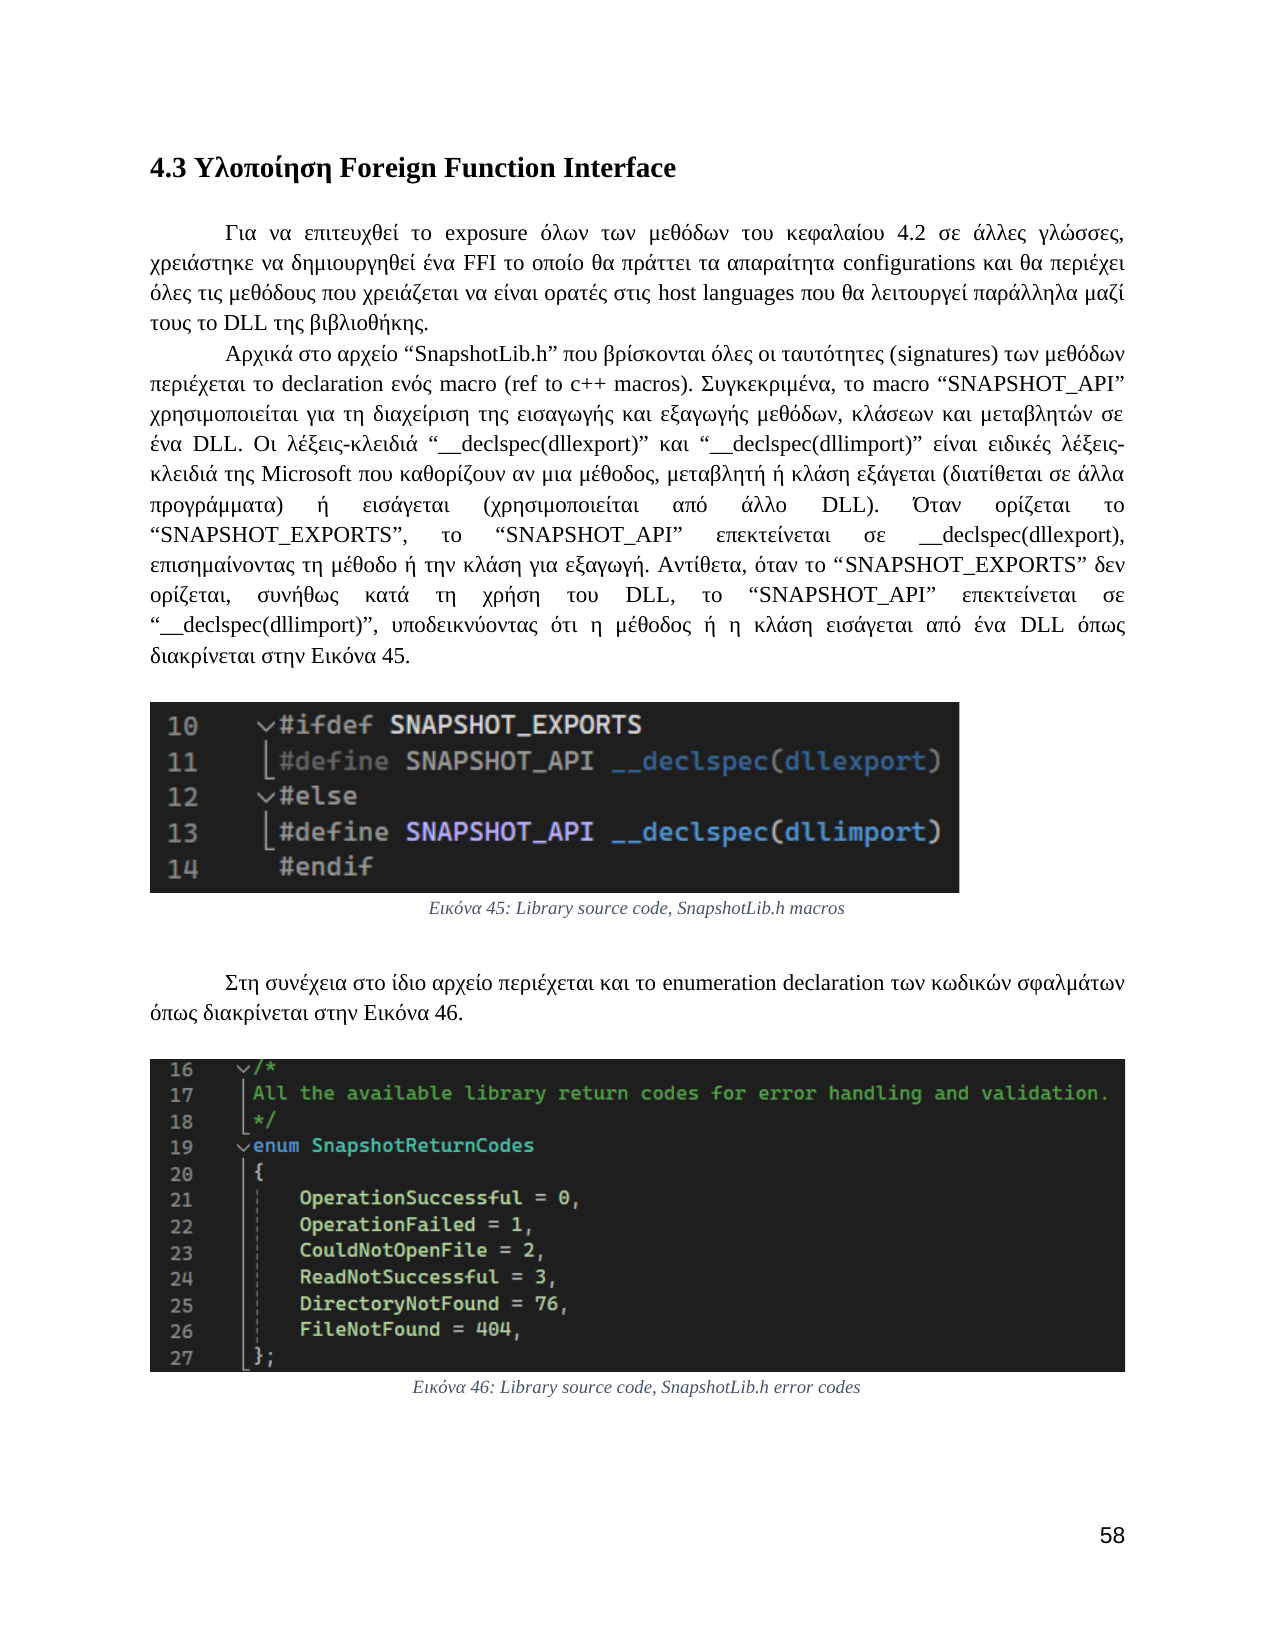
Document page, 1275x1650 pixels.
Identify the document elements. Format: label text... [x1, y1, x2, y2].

text Για να επιτευχθεί το exposure όλων των μεθόδων του κεφαλαίου 4.2 σε άλλες γλώσσες, χρειάστηκε να δημιουργηθεί ένα FFI το οποίο θα πράττει τα απαραίτητα configurations και θα περιέχει όλες τις μεθόδους που χρειάζεται να είναι ορατές στις host languages που θα λειτουργεί παράλληλα μαζί τους το DLL της βιβλιοθήκης. [150, 219, 1125, 336]
picture [150, 702, 960, 893]
text Αρχικά στο αρχείο “SnapshotLib.h” που βρίσκονται όλες οι ταυτότητες (signatures) των μεθόδων περιέχεται το declaration ενός macro (ref to c++ macros). Συγκεκριμένα, το macro “SNAPSHOT_API” χρησιμοποιείται για τη διαχείριση της εισαγωγής και εξαγωγής μεθόδων, κλάσεων και μεταβλητών σε ένα DLL. Οι λέξεις-κλειδιά “__declspec(dllexport)” και “__declspec(dllimport)” είναι ειδικές λέξεις-κλειδιά της Microsoft που καθορίζουν αν μια μέθοδος, μεταβλητή ή κλάση εξάγεται (διατίθεται σε άλλα προγράμματα) ή εισάγεται (χρησιμοποιείται από άλλο DLL). Όταν ορίζεται το “SNAPSHOT_EXPORTS”, το “SNAPSHOT_API” επεκτείνεται σε __declspec(dllexport), επισημαίνοντας τη μέθοδο ή την κλάση για εξαγωγή. Αντίθετα, όταν το “SNAPSHOT_EXPORTS” δεν ορίζεται, συνήθως κατά τη χρήση του DLL, το “SNAPSHOT_API” επεκτείνεται σε “__declspec(dllimport)”, υποδεικνύοντας ότι η μέθοδος ή η κλάση εισάγεται από ένα DLL όπως διακρίνεται στην Εικόνα 45. [150, 339, 1125, 668]
subtitle 4.3 Υλοποίηση Foreign Function Interface [150, 150, 1125, 183]
text Στη συνέχεια στο ίδιο αρχείο περιέχεται και το enumeration declaration των κωδικών σφαλμάτων όπως διακρίνεται στην Εικόνα 46. [150, 969, 1125, 1026]
text Εικόνα 46: Library source code, SnapshotLib.h error codes [150, 1376, 1125, 1397]
picture [150, 1059, 1125, 1372]
text Εικόνα 45: Library source code, SnapshotLib.h macros [150, 897, 1125, 918]
